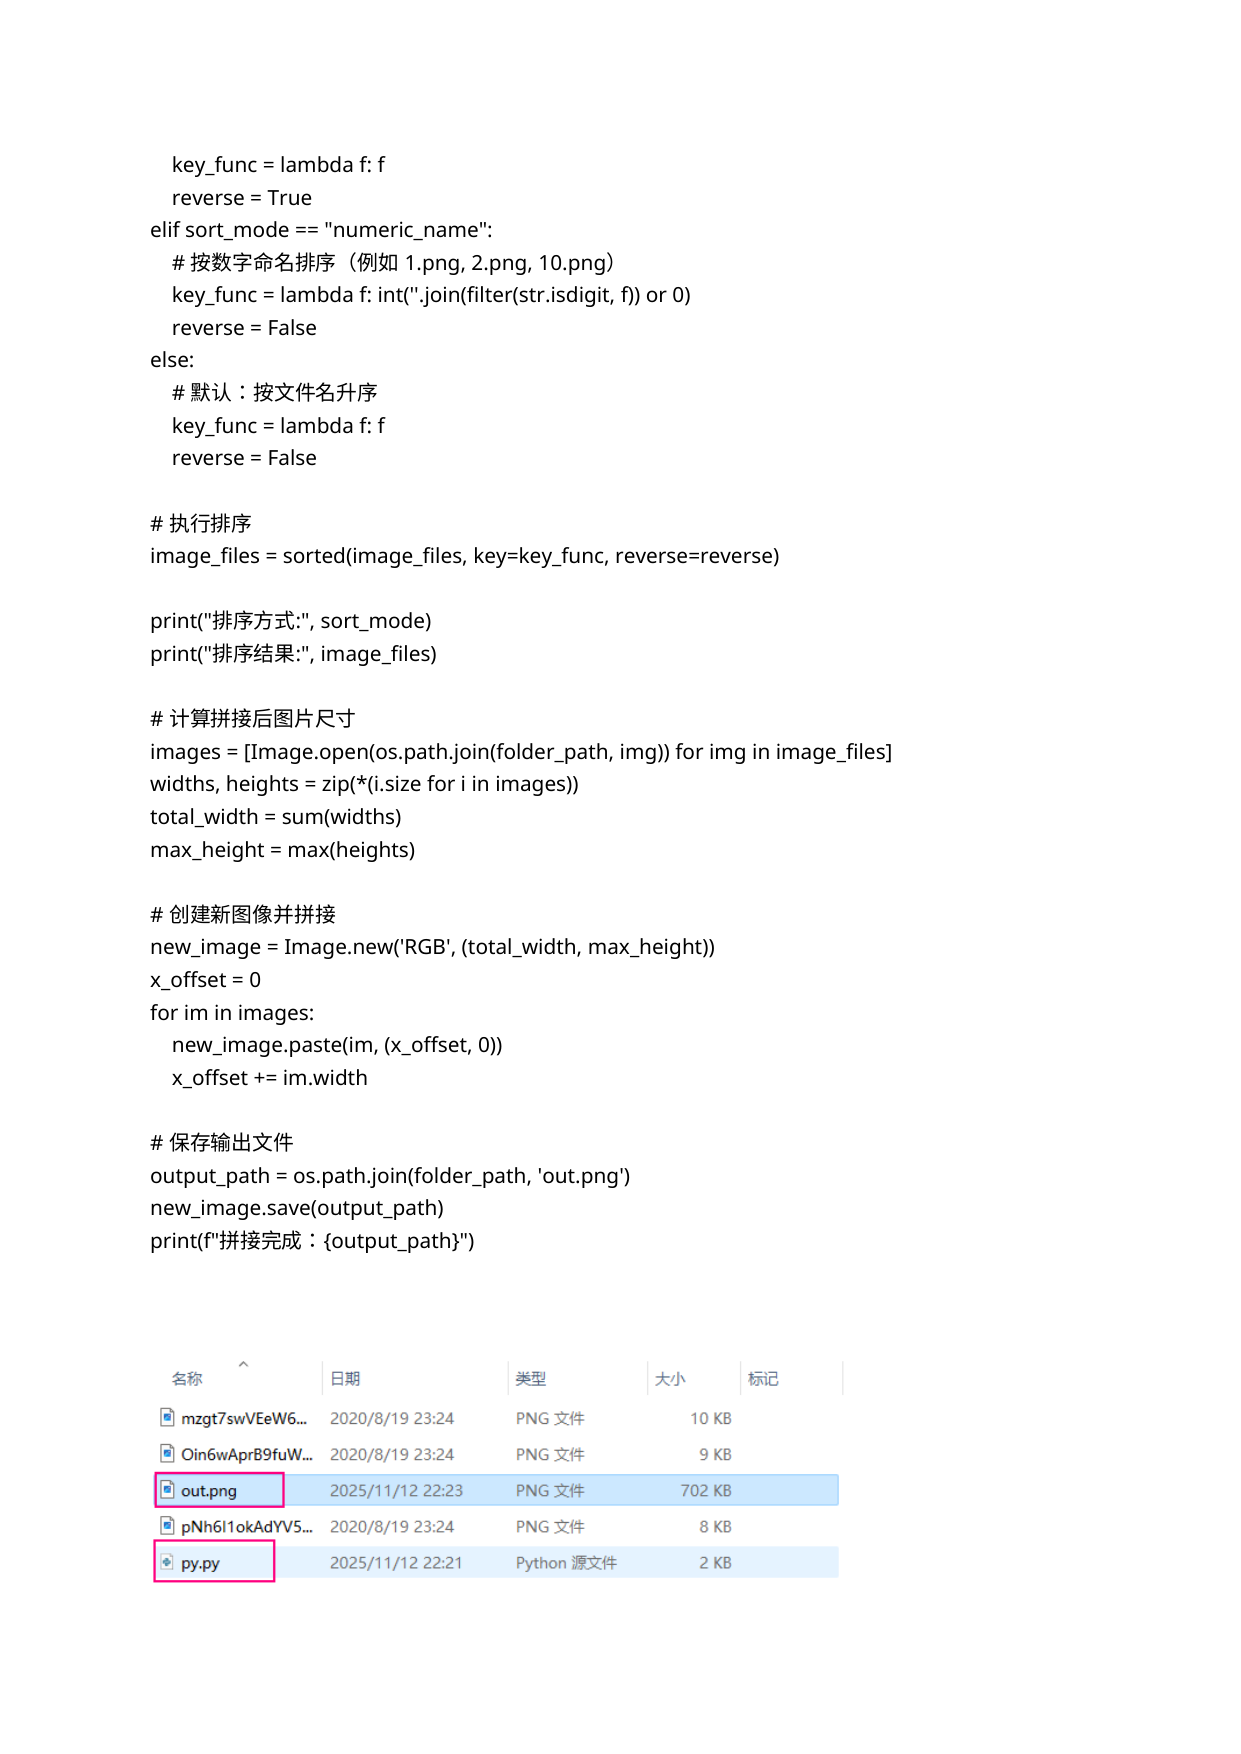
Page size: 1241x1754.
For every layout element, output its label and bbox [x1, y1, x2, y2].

picture [150, 1352, 948, 1586]
